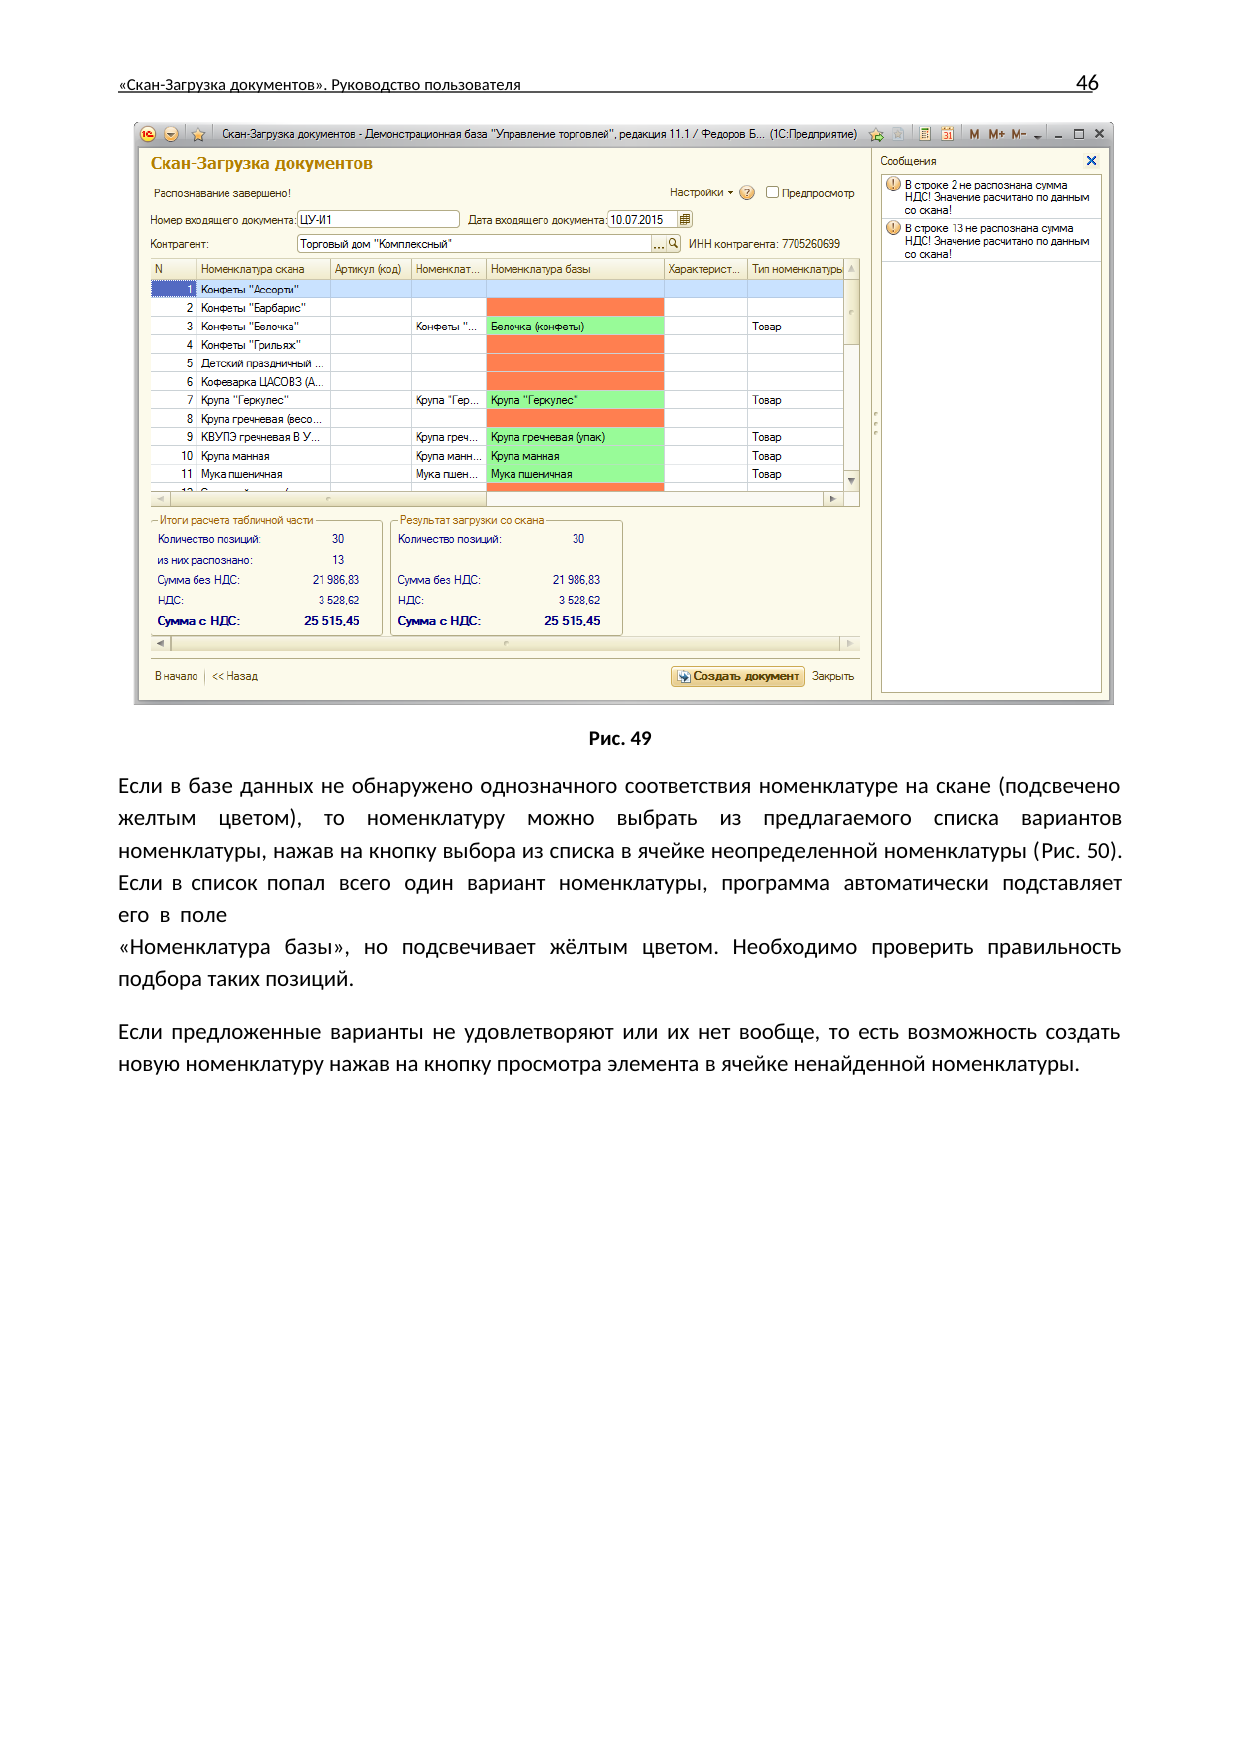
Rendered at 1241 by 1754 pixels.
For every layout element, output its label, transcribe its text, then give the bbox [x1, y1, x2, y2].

text «Номенклатура базы», но подсвечивает жёлтым цветом. Необходимо проверить правильность подбора таких позиций. [118, 932, 1122, 992]
text Рис. 49 [117, 725, 1123, 751]
picture [133, 122, 1114, 705]
text Если в базе данных не обнаружено однозначного соответствия номенклатуре на скане (подсвечено желтым цветом), то номенклатуру можно выбрать из предлагаемого списка вариантов номенклатуры, нажав на кнопку выбора из списка в ячейке неопределенной номенклатуры (Рис. 50). Если в список попал всего один вариант номенклатуры, программа автоматически подставляет его в поле [118, 771, 1123, 928]
text Если предложенные варианты не удовлетворяют или их нет вообще, то есть возможность создать новую номенклатуру нажав на кнопку просмотра элемента в ячейке ненайденной номенклатуры. [118, 1017, 1122, 1077]
